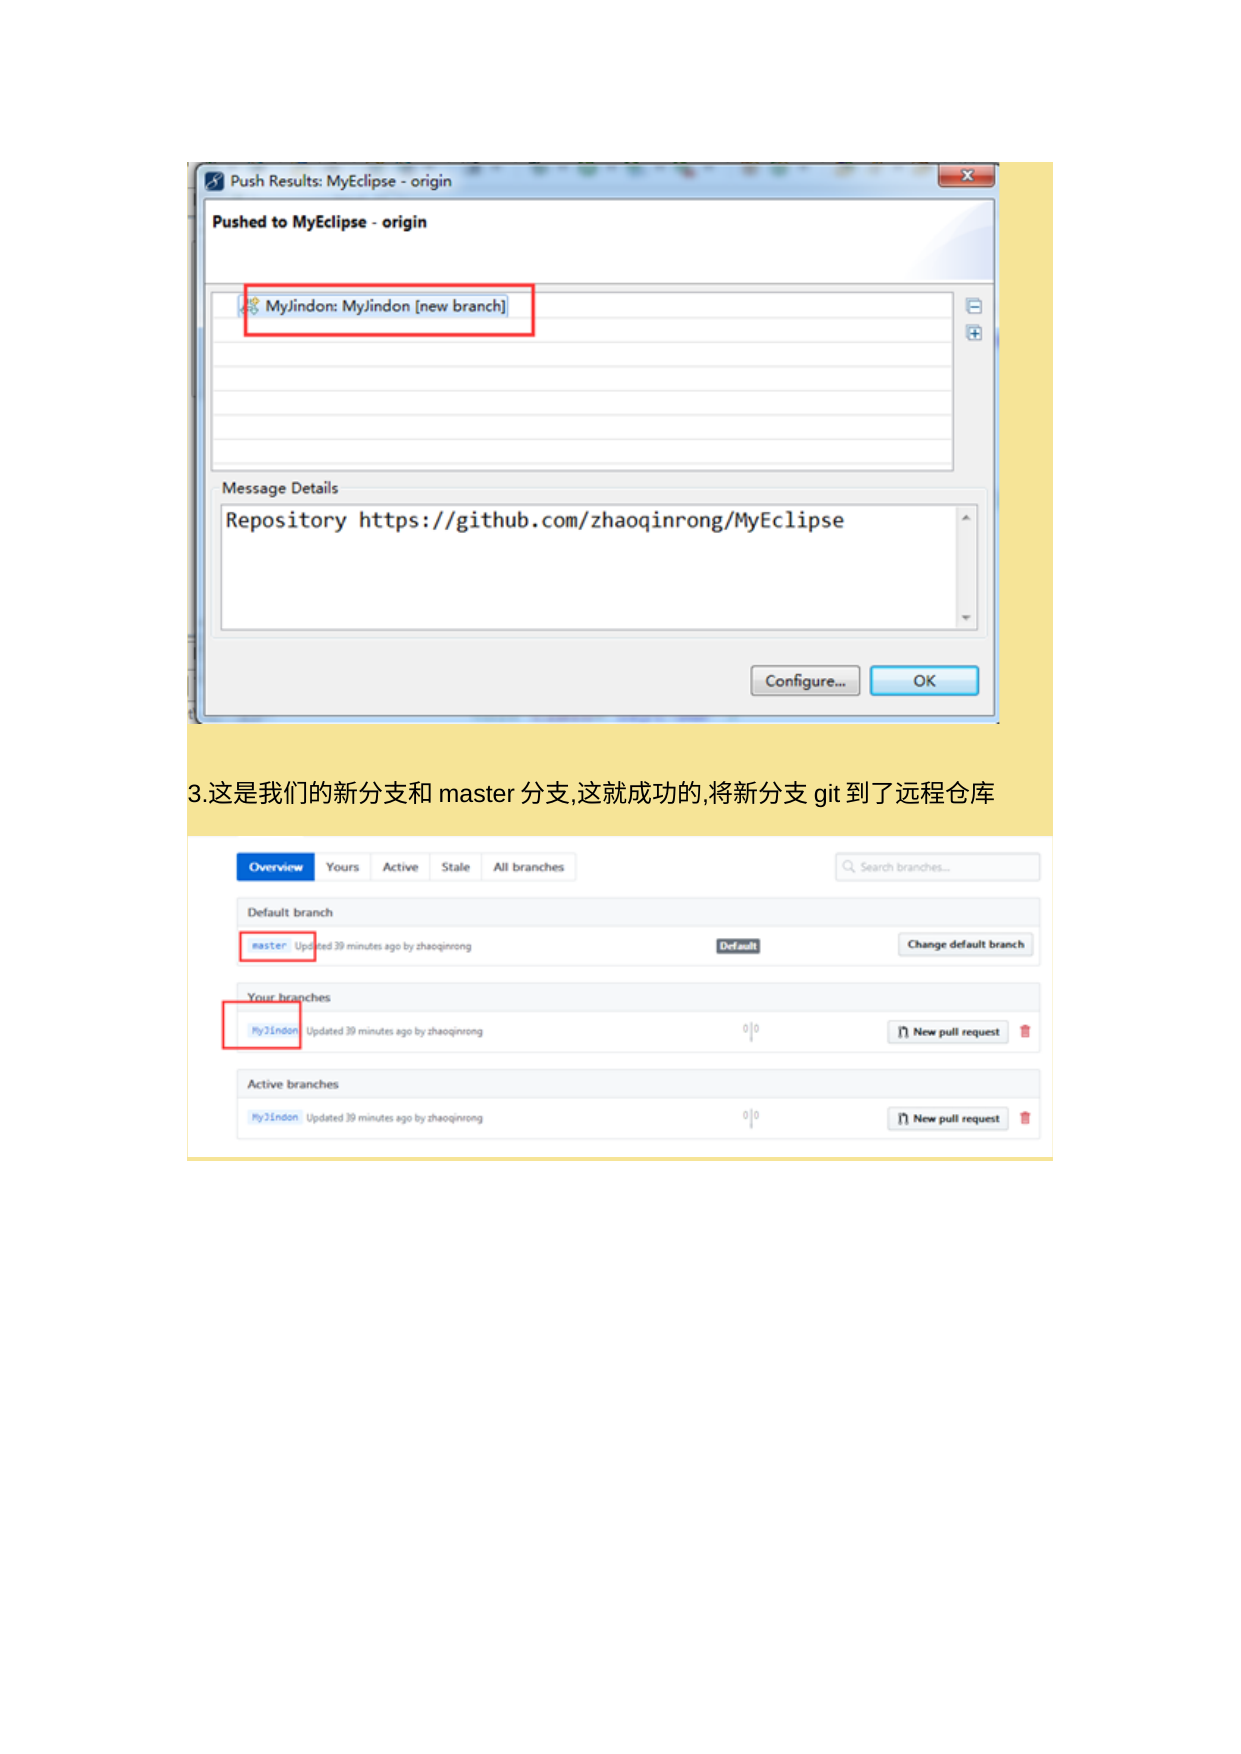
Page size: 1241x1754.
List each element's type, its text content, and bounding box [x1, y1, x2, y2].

picture [187, 836, 1053, 1157]
text 3.这是我们的新分支和master分支,这就成功的,将新分支git到了远程仓库 [187, 759, 1053, 824]
picture [187, 162, 1000, 724]
